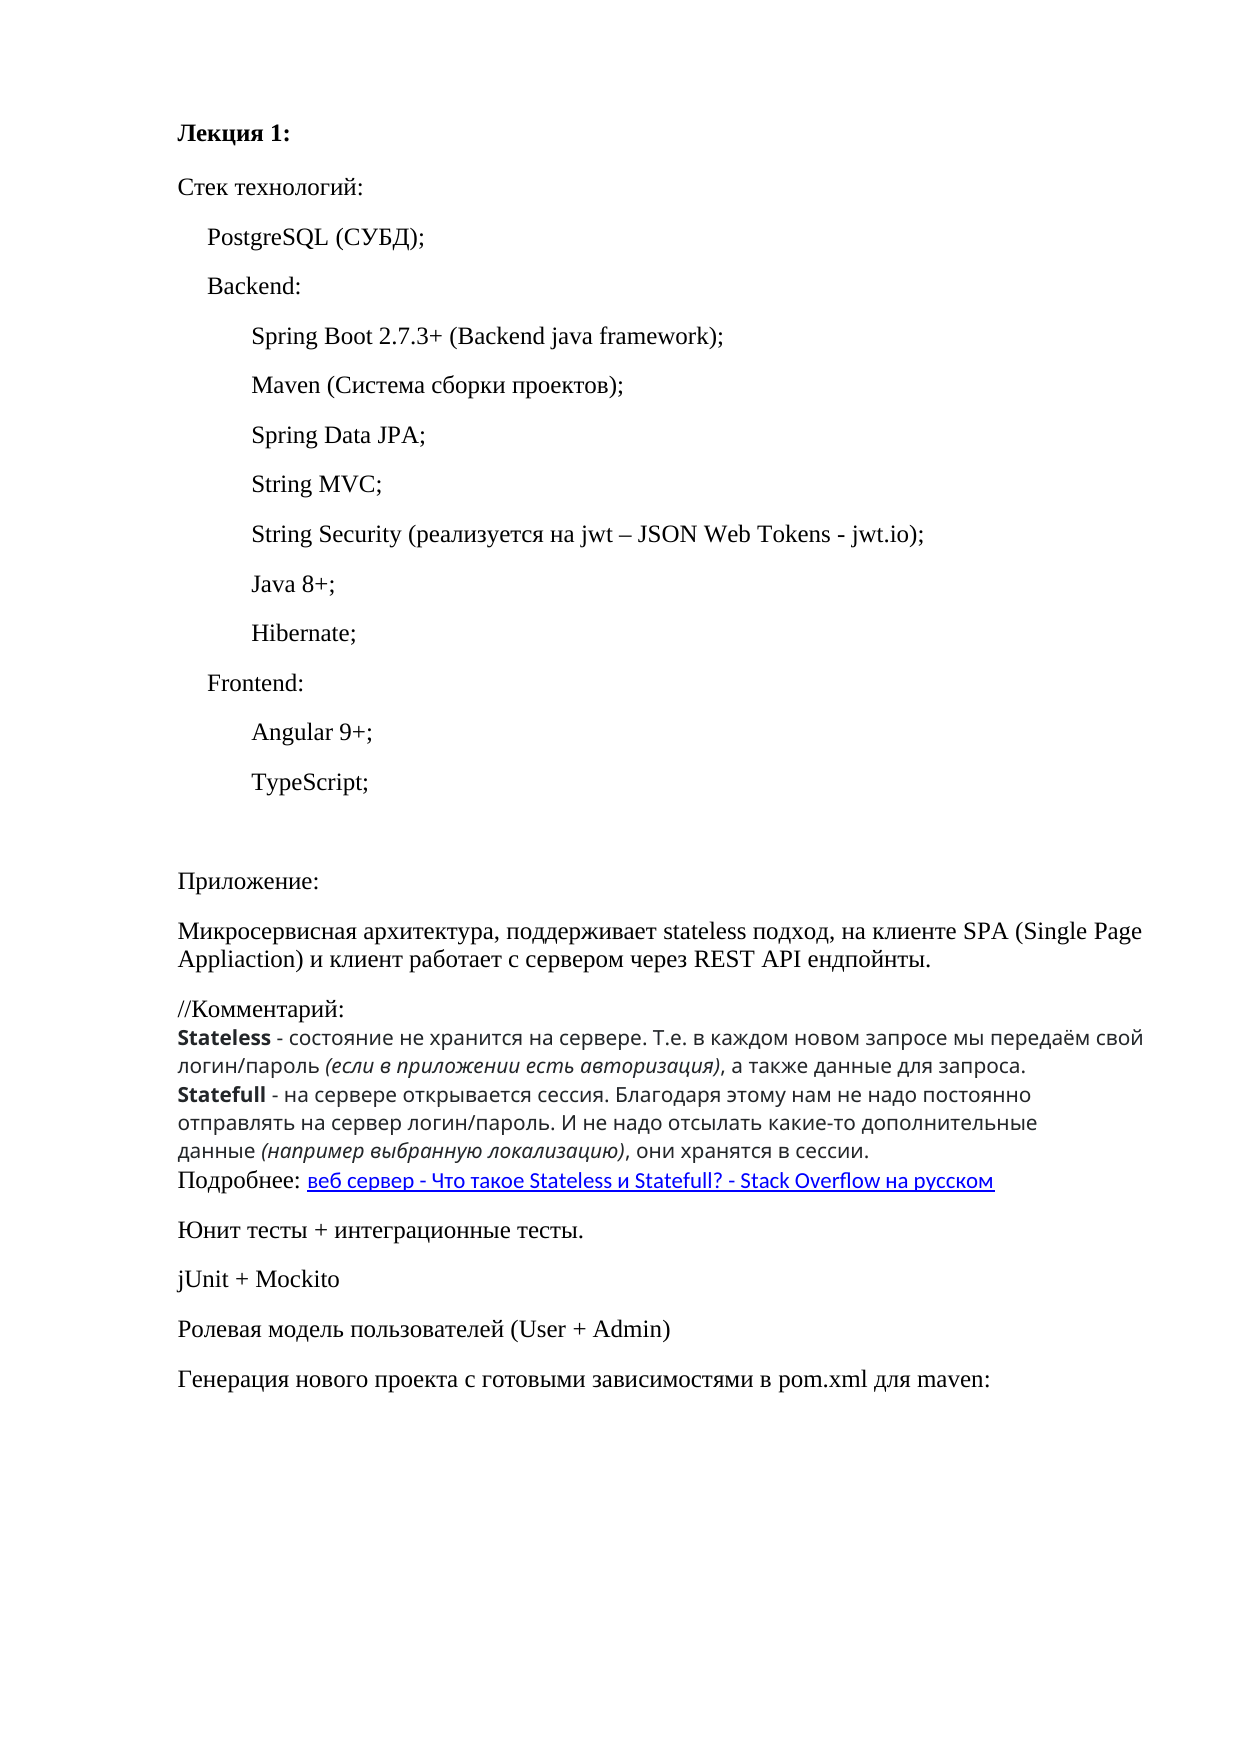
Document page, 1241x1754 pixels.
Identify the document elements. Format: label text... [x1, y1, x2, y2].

text Подробнее: веб сервер - Что такое Stateless и Statefull? - Stack Overflow на русском [177, 1165, 1152, 1194]
text Ролевая модель пользователей (User + Admin) [177, 1314, 1152, 1343]
text Лекция 1: [177, 118, 1152, 147]
text PostgreSQL (СУБД); [177, 222, 1152, 250]
text String MVC; [177, 469, 1152, 498]
text Spring Data JPA; [177, 420, 1152, 449]
text Приложение: [177, 866, 1152, 895]
text Maven (Система сборки проектов); [177, 370, 1152, 399]
text Hibernate; [177, 618, 1152, 647]
text Микросервисная архитектура, поддерживает stateless подход, на клиенте SPA (Single Page Appliaction) и клиент работает с сервером через REST API ендпойнты. [177, 916, 1152, 973]
text Юнит тесты + интеграционные тесты. [177, 1215, 1152, 1244]
text TypeScript; [177, 767, 1152, 796]
text Statefull - на сервере открывается сессия. Благодаря этому нам не надо постоянно отправлять на сервер логин/пароль. И не надо отсылать какие-то дополнительные данные (например выбранную локализацию), они хранятся в сессии. [177, 1080, 1152, 1165]
text Stateless - состояние не хранится на сервере. Т.е. в каждом новом запросе мы передаём свой логин/пароль (если в приложении есть авторизация), а также данные для запроса. [177, 1023, 1152, 1080]
text Angular 9+; [177, 717, 1152, 746]
text Java 8+; [177, 569, 1152, 597]
text jUnit + Mockito [177, 1264, 1152, 1293]
text Генерация нового проекта с готовыми зависимостями в pom.xml для maven: [177, 1364, 1152, 1392]
text Стек технологий: [177, 172, 1152, 201]
text //Комментарий: [177, 994, 1152, 1023]
text String Security (реализуется на jwt – JSON Web Tokens - jwt.io); [177, 519, 1152, 548]
text Backend: [177, 271, 1152, 300]
text Spring Boot 2.7.3+ (Backend java framework); [177, 321, 1152, 349]
text Frontend: [177, 668, 1152, 697]
